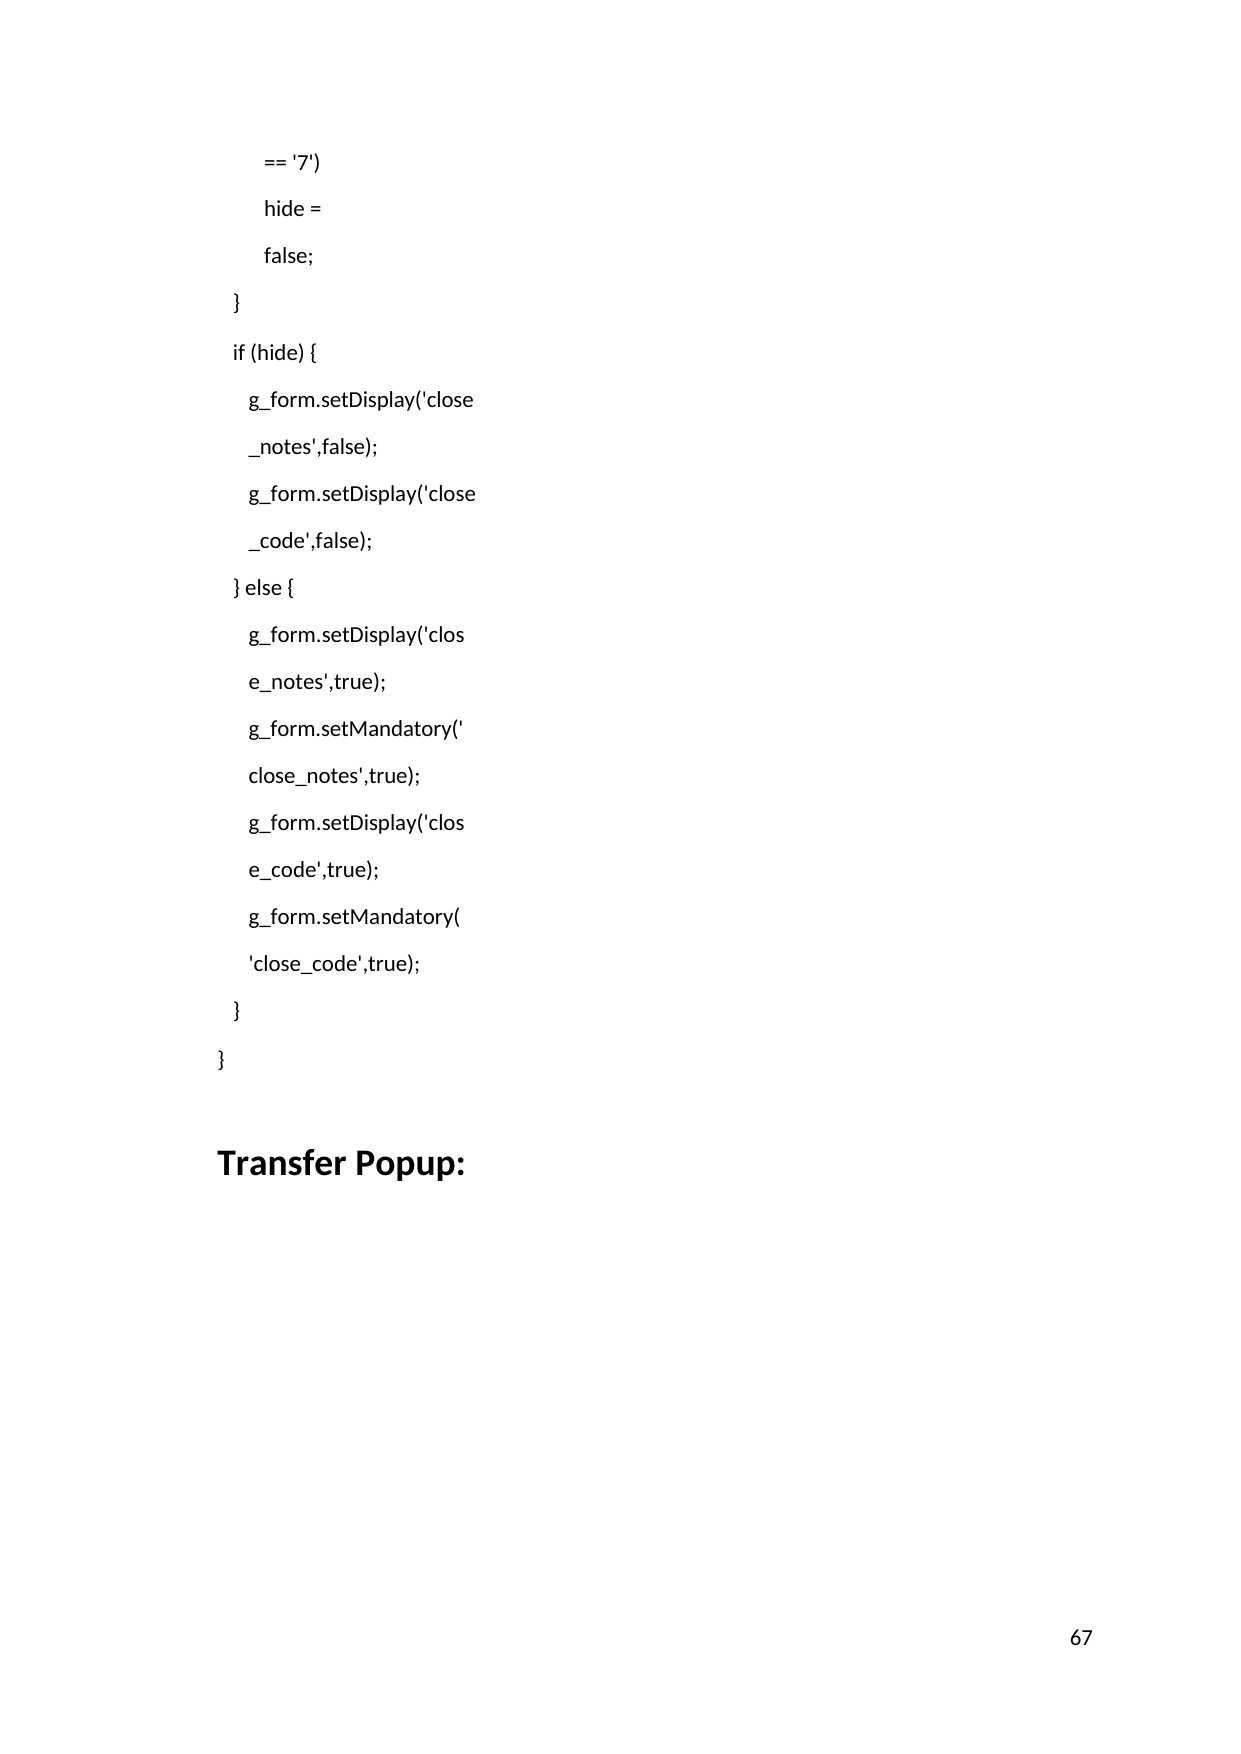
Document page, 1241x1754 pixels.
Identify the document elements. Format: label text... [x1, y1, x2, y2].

text } else { g_form.setDisplay('close_notes',true); g_form.setMandatory('close_notes',true); g_form.setDisplay('close_code',true); g_form.setMandatory('close_code',true); [233, 573, 465, 977]
text Transfer Popup: [217, 1139, 1093, 1185]
text } [233, 288, 1093, 317]
text } [217, 1045, 1093, 1073]
text } [233, 996, 1093, 1024]
text if (hide) { g_form.setDisplay('close_notes',false); g_form.setDisplay('close_code',false); [233, 338, 483, 554]
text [248, 148, 338, 269]
